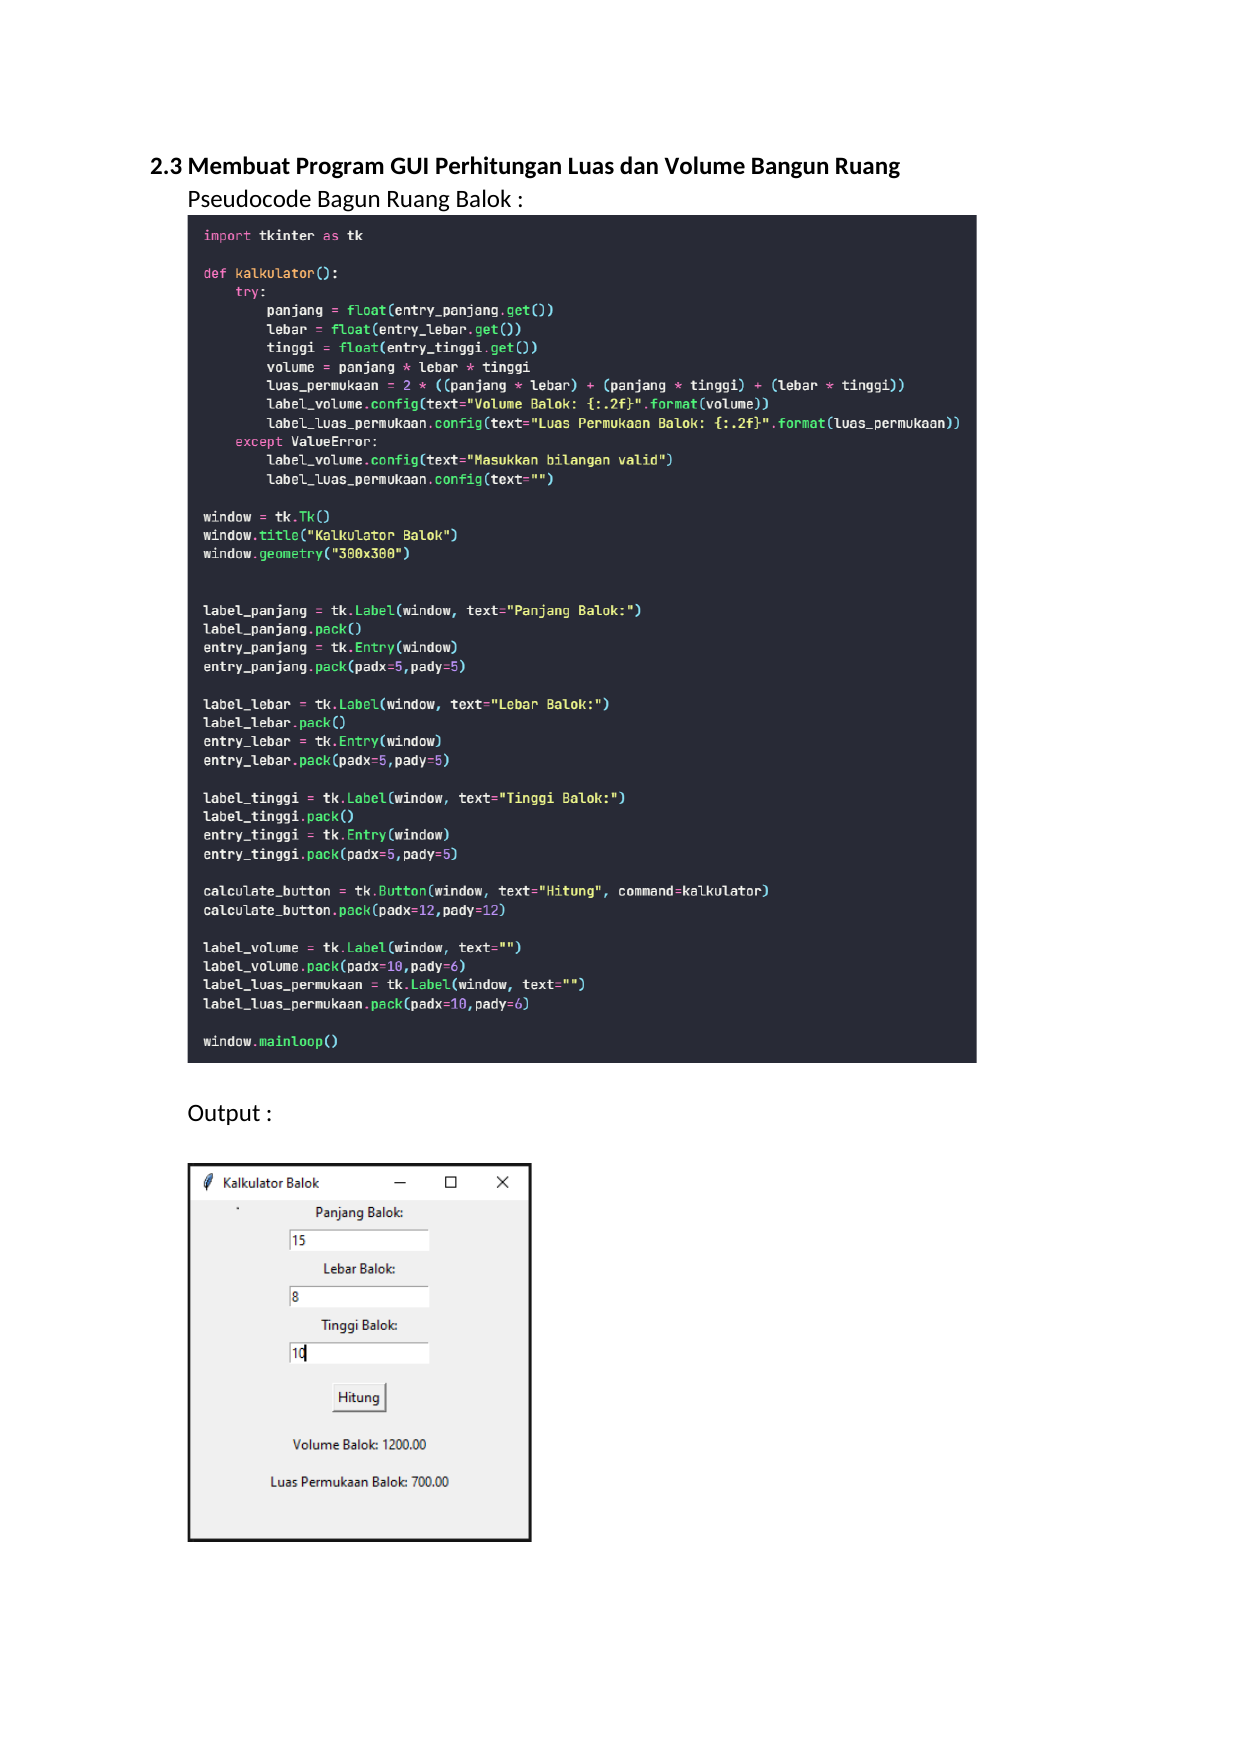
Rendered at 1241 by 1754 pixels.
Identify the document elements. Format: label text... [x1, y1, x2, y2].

list Output : [187, 1097, 1090, 1128]
list Membuat Program GUI Perhitungan Luas dan Volume Bangun Ruang [150, 150, 1090, 181]
list Pseudocode Bagun Ruang Balok : [187, 183, 1090, 213]
picture [187, 215, 977, 1063]
picture [187, 1163, 532, 1542]
